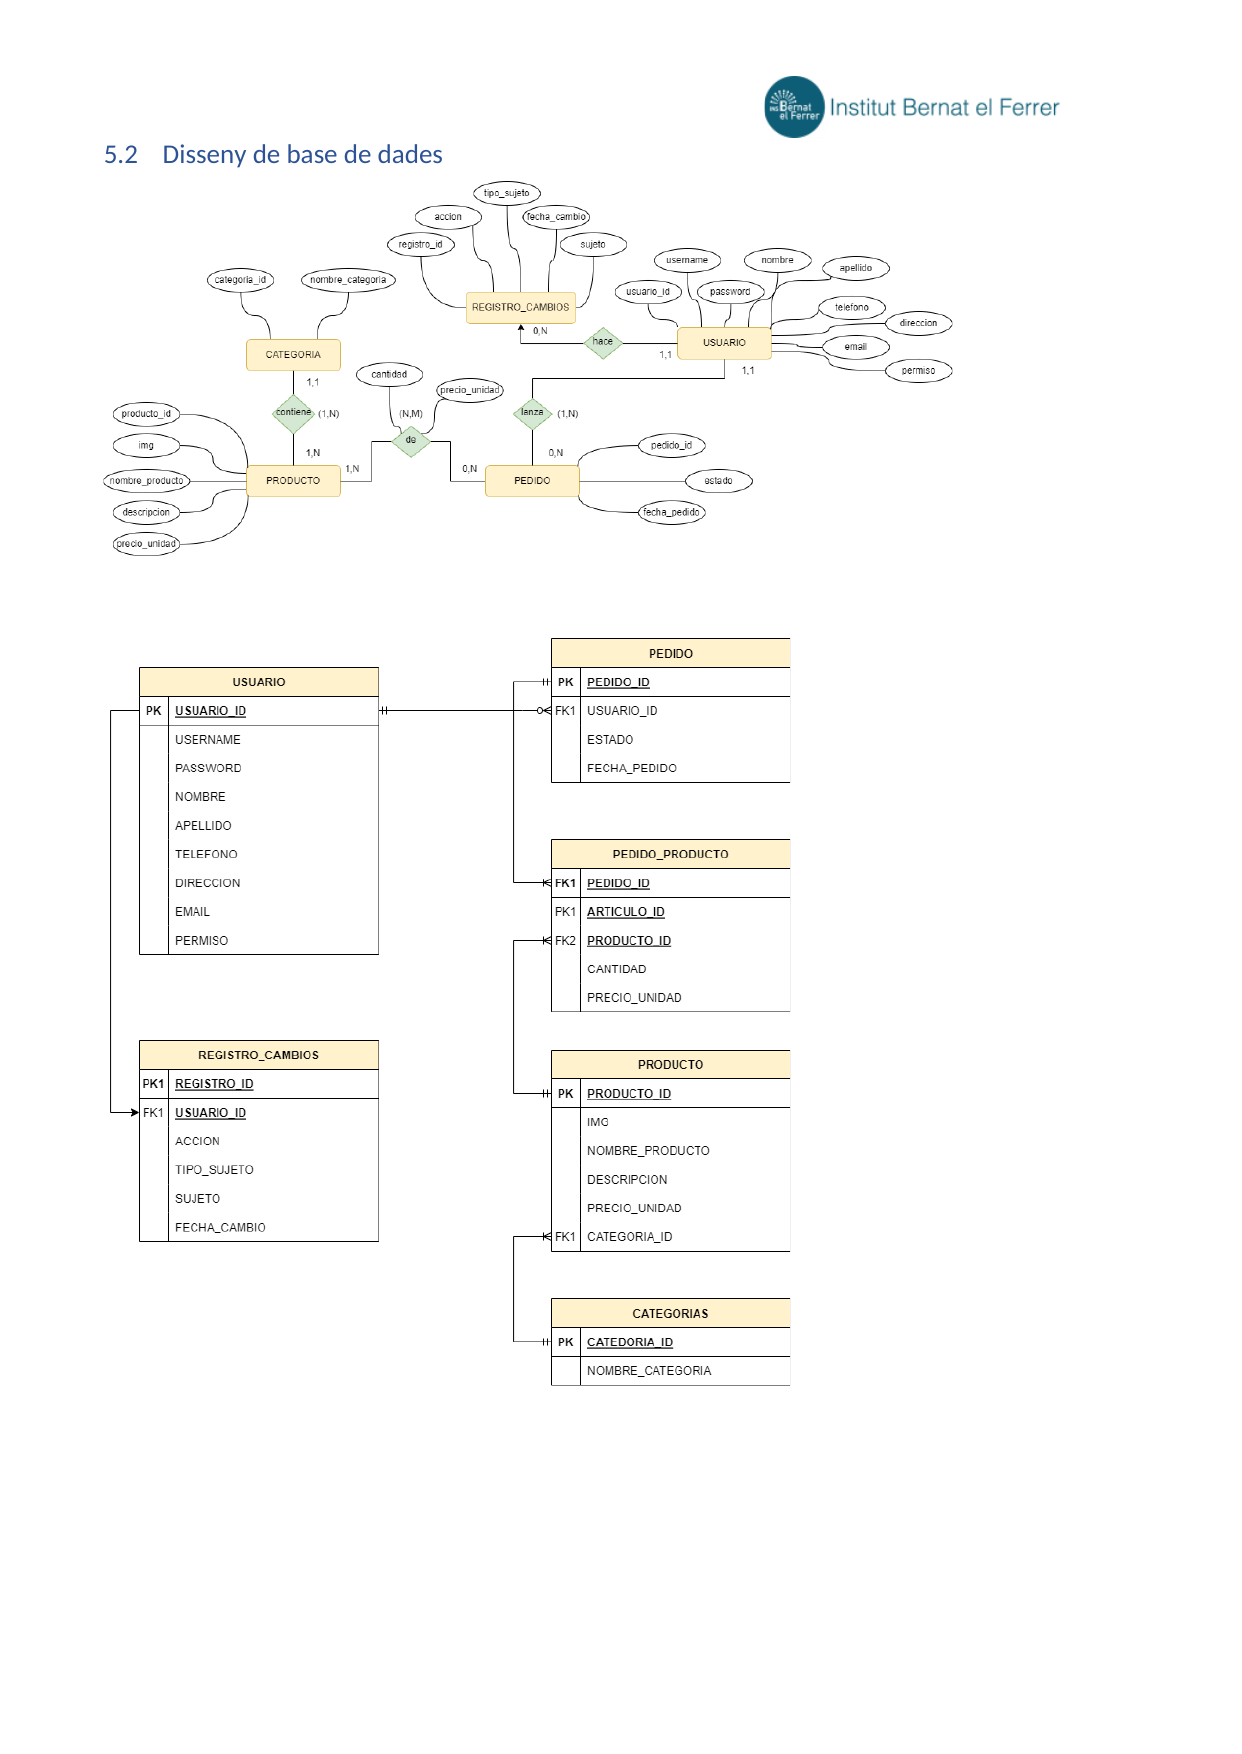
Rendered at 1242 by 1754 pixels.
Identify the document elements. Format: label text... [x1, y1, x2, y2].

picture [103, 181, 953, 556]
picture [103, 638, 790, 1386]
picture [764, 76, 1060, 137]
subtitle Disseny de base de dades [103, 137, 1073, 171]
